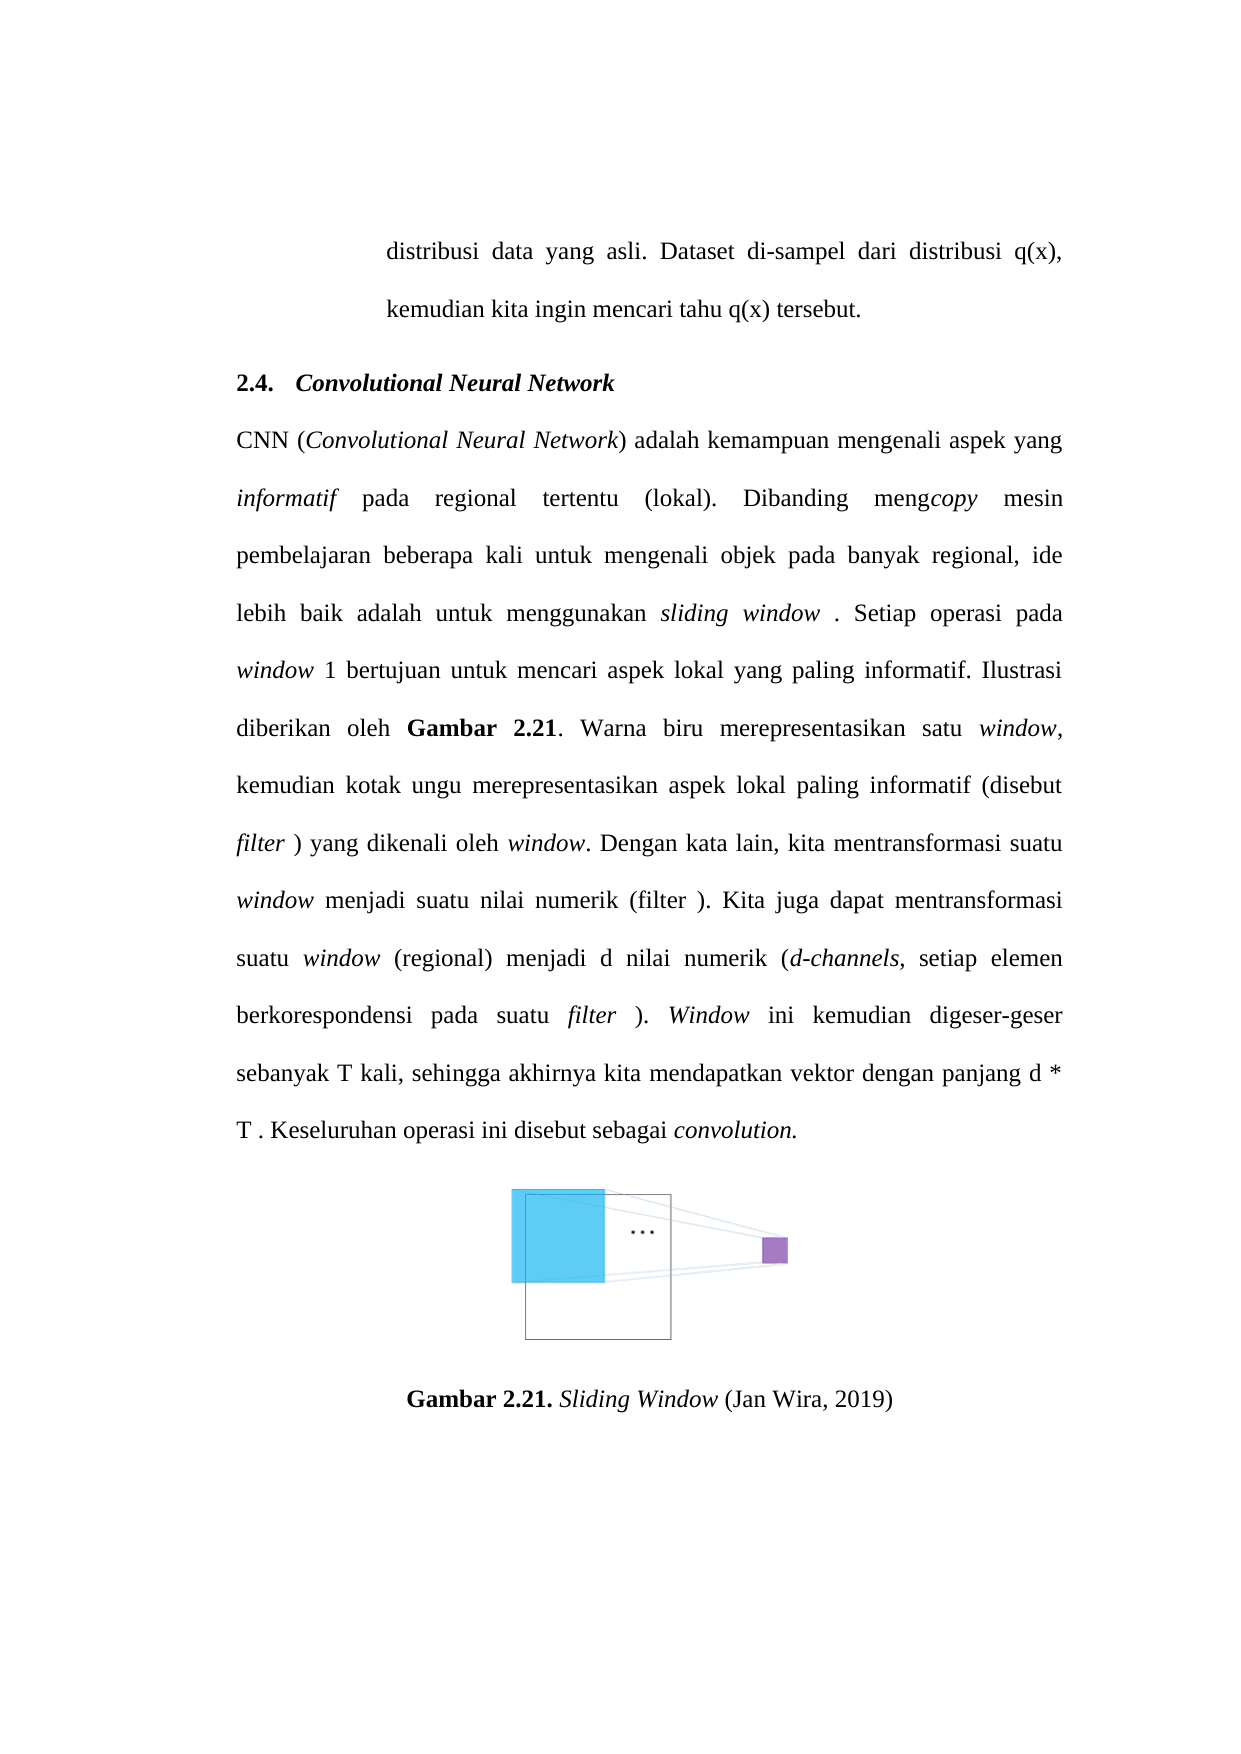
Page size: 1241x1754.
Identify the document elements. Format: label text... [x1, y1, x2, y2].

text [386, 236, 1063, 322]
text CNN (Convolutional Neural Network) adalah kemampuan mengenali aspek yang informatif pada regional tertentu (lokal). Dibanding mengcopy mesin pembelajaran beberapa kali untuk mengenali objek pada banyak regional, ide lebih baik adalah untuk menggunakan sliding window . Setiap operasi pada window 1 bertujuan untuk mencari aspek lokal yang paling informatif. Ilustrasi diberikan oleh Gambar 2.21. Warna biru merepresentasikan satu window, kemudian kotak ungu merepresentasikan aspek lokal paling informatif (disebut filter ) yang dikenali oleh window. Dengan kata lain, kita mentransformasi suatu window menjadi suatu nilai numerik (filter ). Kita juga dapat mentransformasi suatu window (regional) menjadi d nilai numerik (d-channels, setiap elemen berkorespondensi pada suatu filter ). Window ini kemudian digeser-geser sebanyak T kali, sehingga akhirnya kita mendapatkan vektor dengan panjang d * T . Keseluruhan operasi ini disebut sebagai convolution. [236, 425, 1063, 1144]
text Gambar 2.21. Sliding Window (Jan Wira, 2019) [236, 1384, 1063, 1413]
subtitle Convolutional Neural Network [236, 368, 1063, 397]
picture [511, 1189, 788, 1340]
